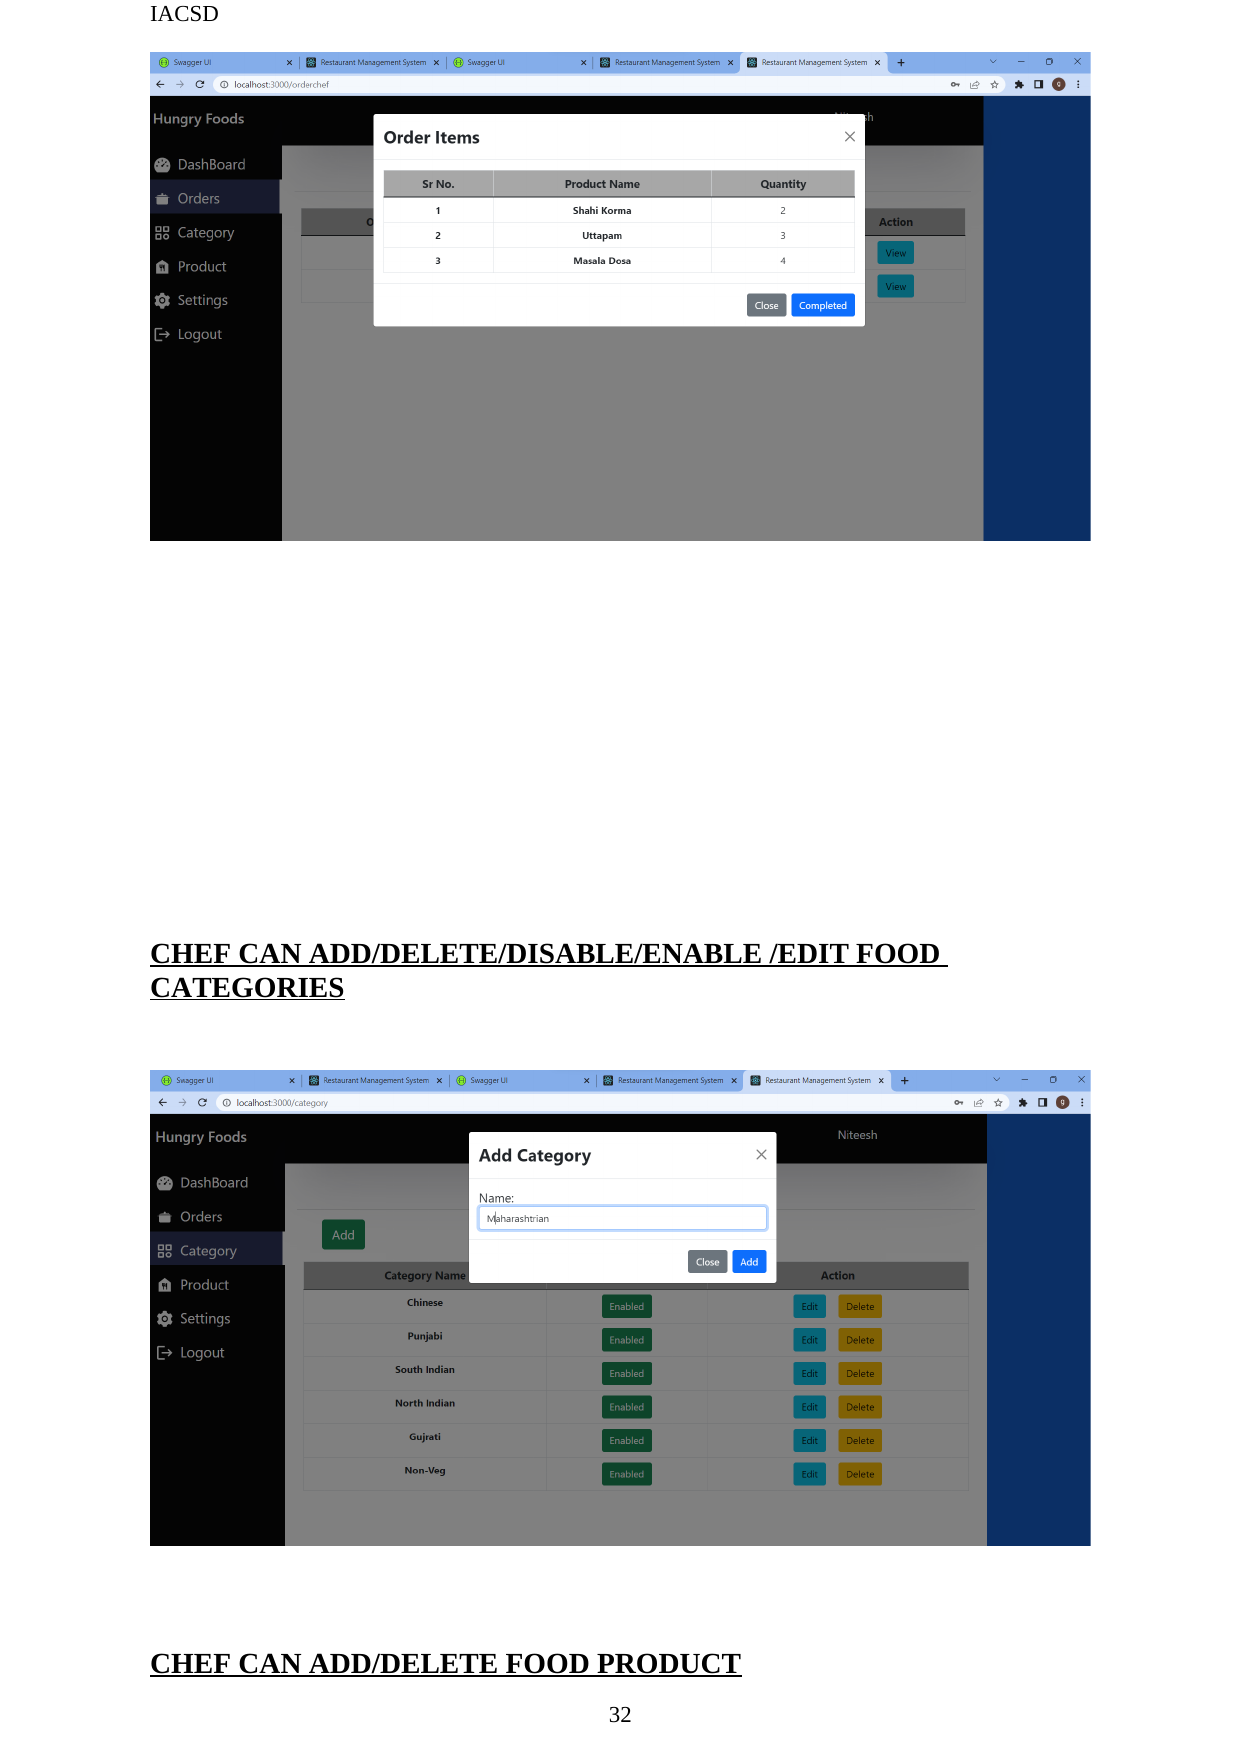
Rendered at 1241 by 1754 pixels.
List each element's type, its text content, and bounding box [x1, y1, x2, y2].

picture [150, 52, 1091, 541]
text CHEF CAN ADD/DELETE/DISABLE/ENABLE /EDIT FOOD CATEGORIES [150, 936, 1090, 1003]
text CHEF CAN ADD/DELETE FOOD PRODUCT [150, 1646, 1090, 1680]
picture [150, 1070, 1091, 1546]
